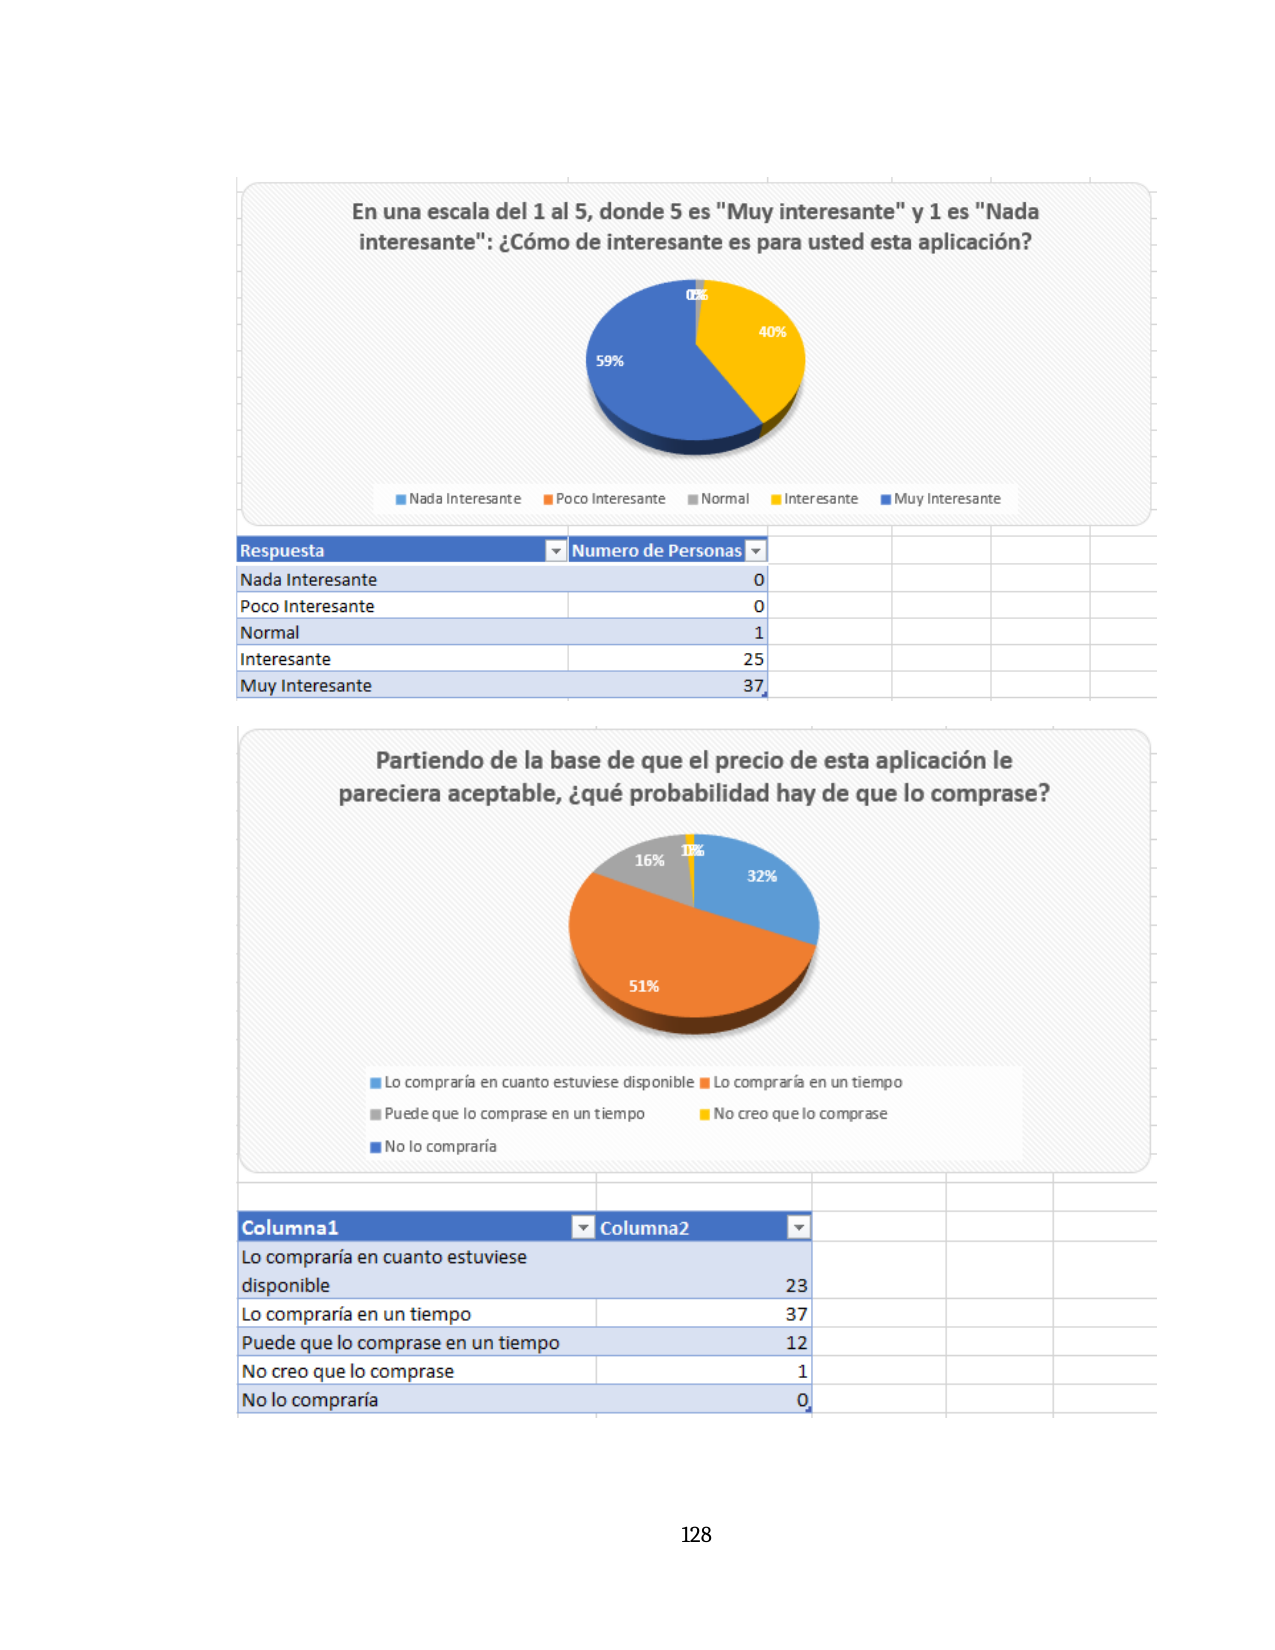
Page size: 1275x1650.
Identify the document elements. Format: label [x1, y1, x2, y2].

picture [236, 177, 1157, 701]
picture [236, 726, 1157, 1418]
